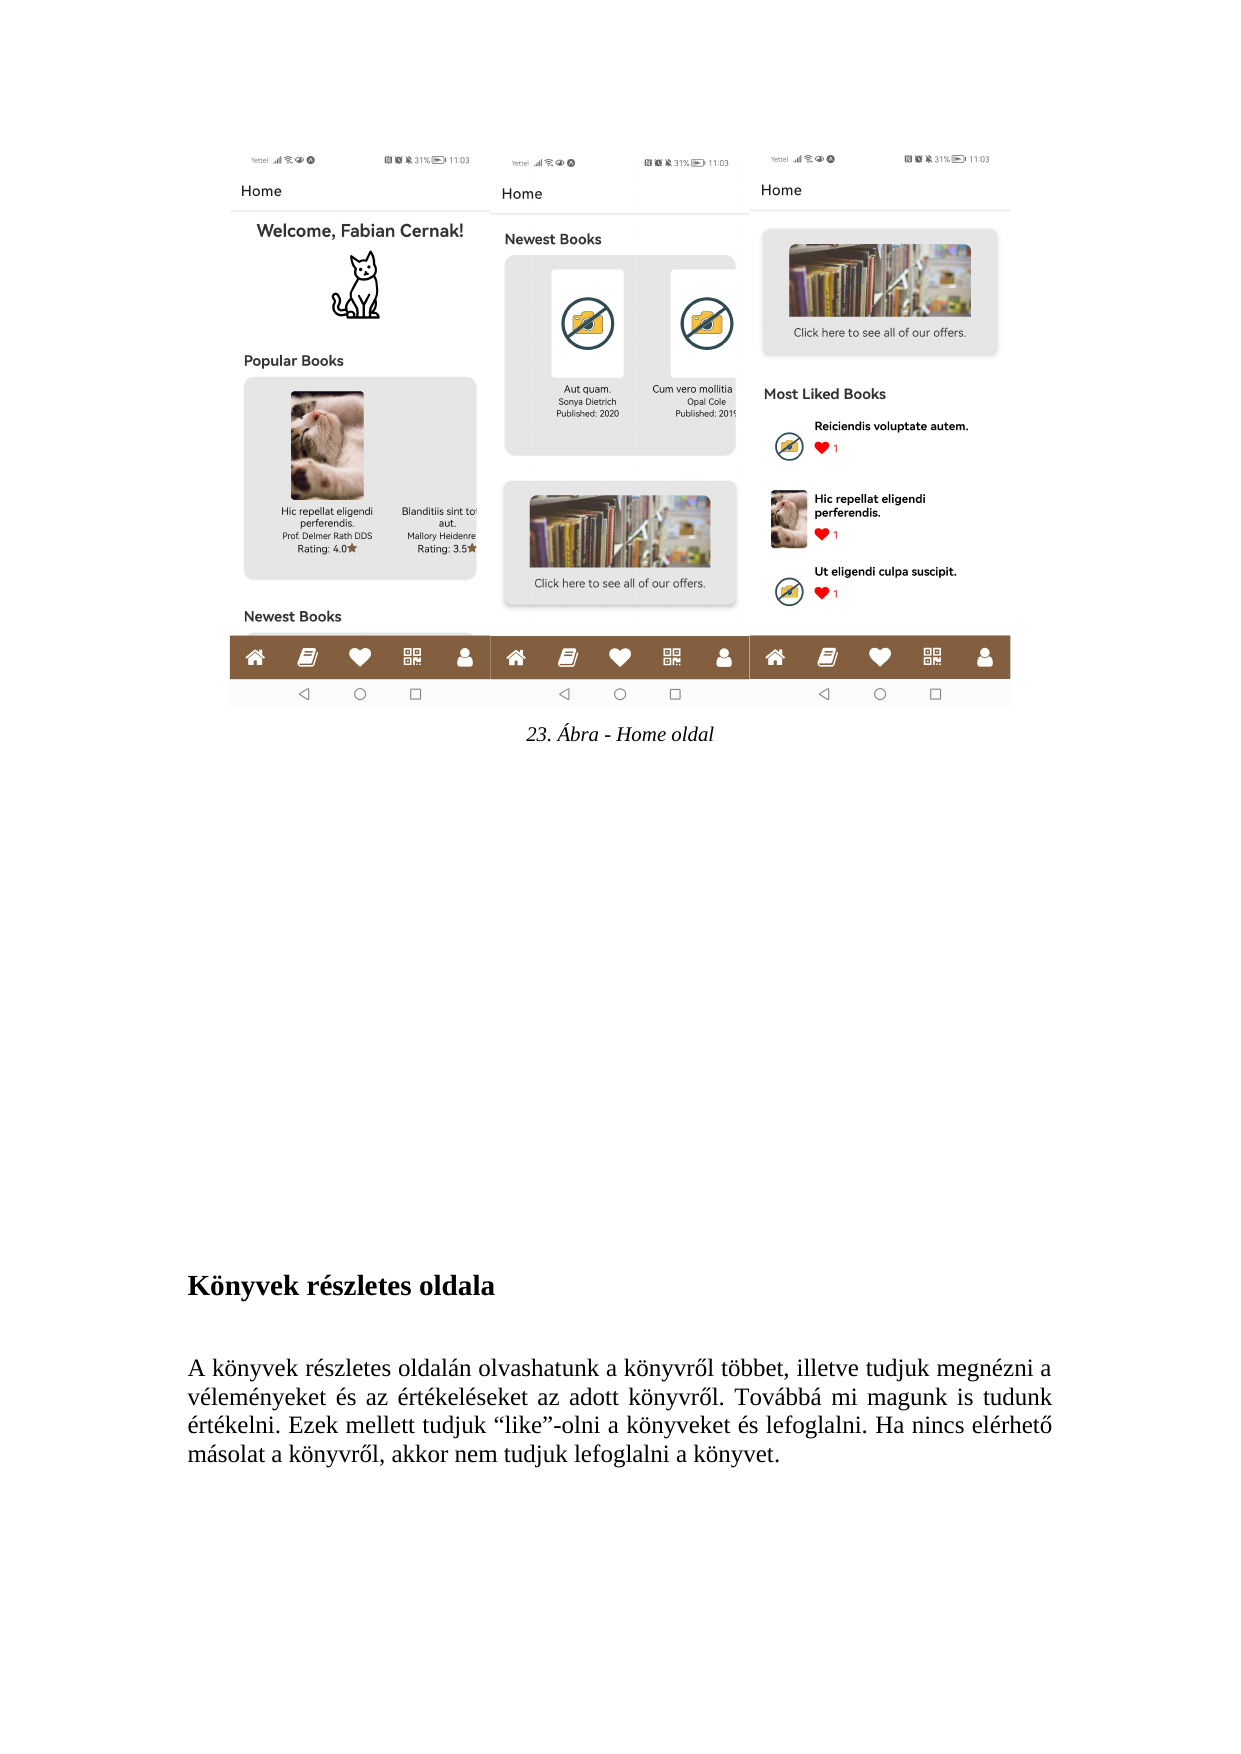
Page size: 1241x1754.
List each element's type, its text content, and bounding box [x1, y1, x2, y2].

list Ábra - Home oldal [187, 722, 1053, 746]
picture [229, 150, 1011, 709]
subtitle Könyvek részletes oldala [187, 1268, 1053, 1301]
text A könyvek részletes oldalán olvashatunk a könyvről többet, illetve tudjuk megnézni a véleményeket és az értékeléseket az adott könyvről. Továbbá mi magunk is tudunk értékelni. Ezek mellett tudjuk “like”-olni a könyveket és lefoglalni. Ha nincs elérhető másolat a könyvről, akkor nem tudjuk lefoglalni a könyvet. [187, 1353, 1053, 1468]
